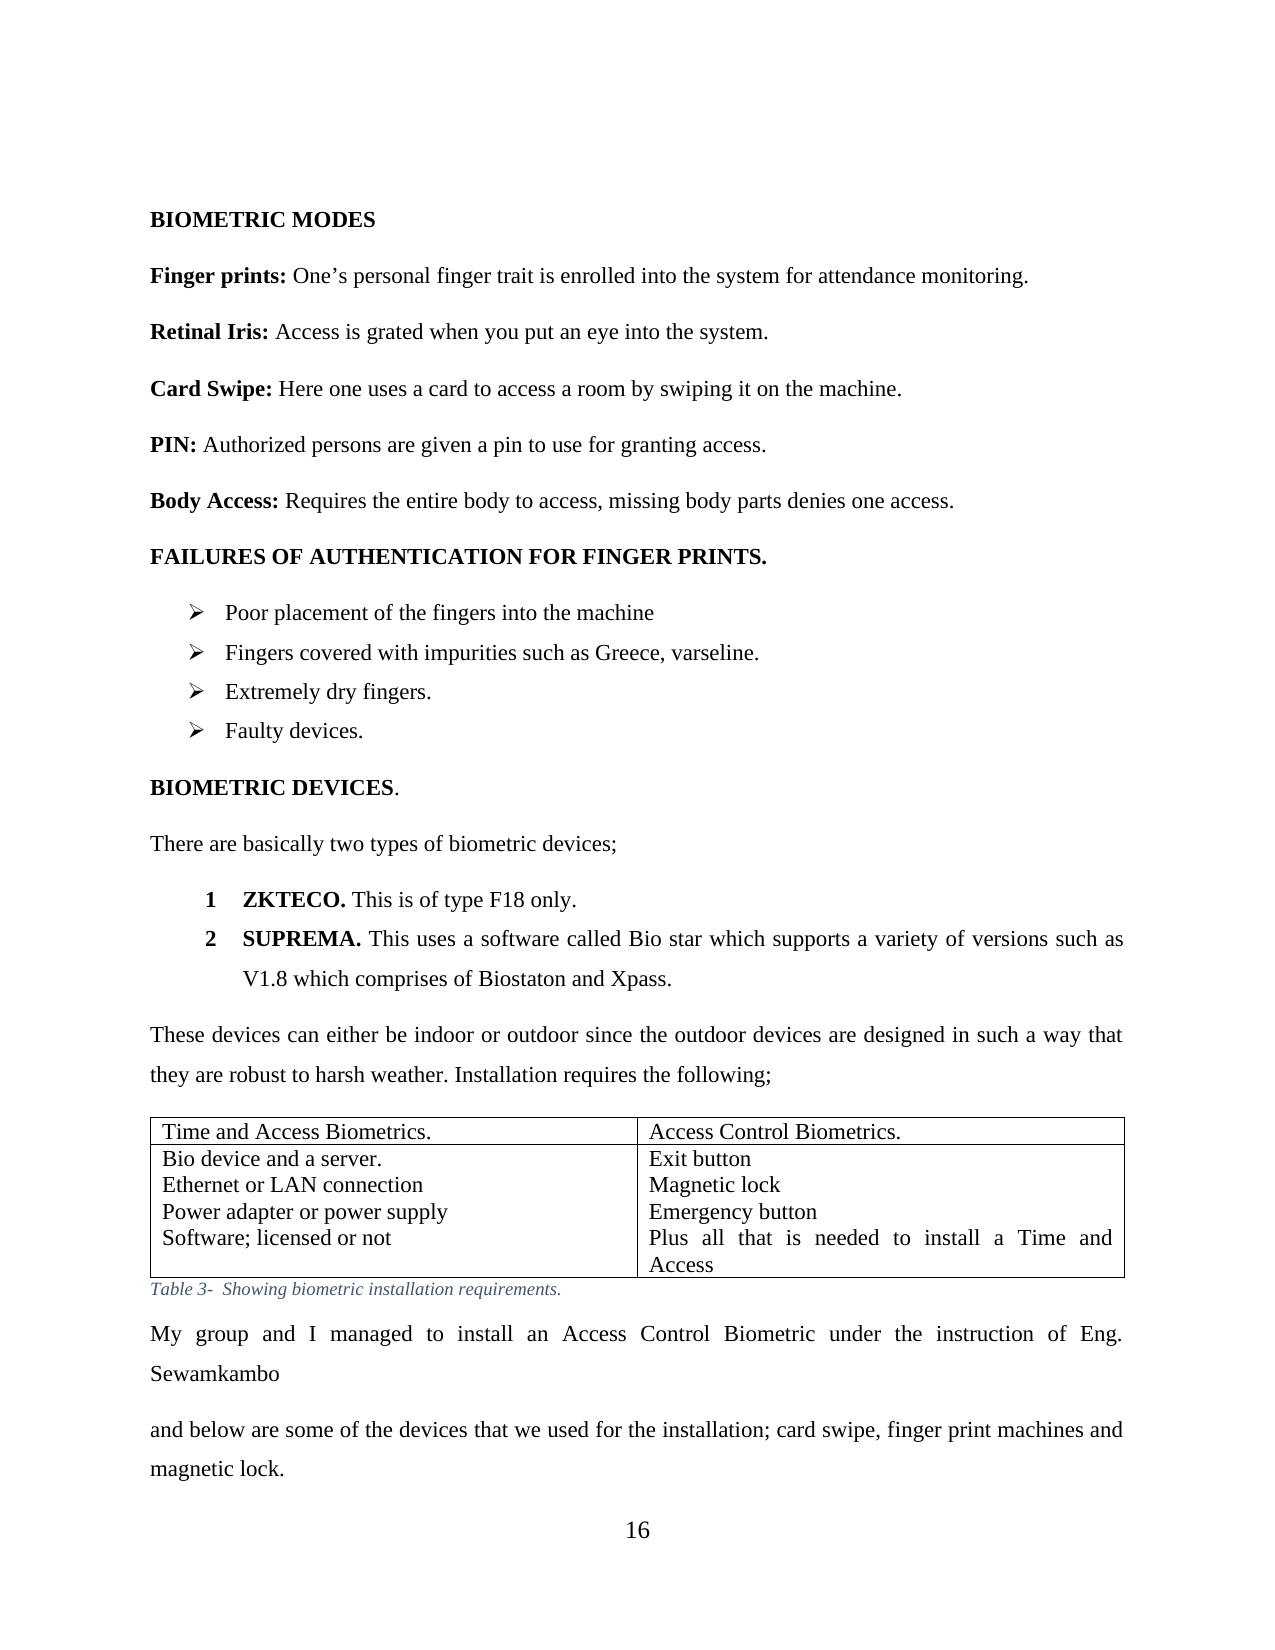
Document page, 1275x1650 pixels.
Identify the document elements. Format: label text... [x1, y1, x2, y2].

text There are basically two types of biometric devices; [150, 830, 1125, 856]
text My group and I managed to install an Access Control Biometric under the instruction of Eng. Sewamkambo [150, 1320, 1125, 1386]
text and below are some of the devices that we used for the installation; card swipe, finger print machines and magnetic lock. [150, 1416, 1125, 1482]
list Poor placement of the fingers into the machine [187, 599, 1125, 626]
text Body Access: Requires the entire body to access, missing body parts denies one access. [150, 487, 1125, 513]
text Card Swipe: Here one uses a card to access a room by swiping it on the machine. [150, 374, 1125, 401]
text BIOMETRIC MODES [150, 206, 1125, 232]
list SUPREMA. This uses a software called Bio star which supports a variety of versions such as V1.8 which comprises of Biostaton and Xpass. [205, 926, 1125, 991]
table_header Access Control Biometrics. [638, 1118, 1124, 1144]
text Table 3- Showing biometric installation requirements. [150, 1278, 1125, 1299]
text BIOMETRIC DEVICES. [150, 774, 1125, 800]
table_header Time and Access Biometrics. [151, 1118, 637, 1144]
list Faulty devices. [187, 718, 1125, 744]
list Fingers covered with impurities such as Greece, varseline. [187, 639, 1125, 665]
table_cell Bio device and a server. Ethernet or LAN connection Power adapter or power supply Software; licensed or not [151, 1145, 637, 1277]
list Extremely dry fingers. [187, 678, 1125, 704]
list ZKTECO. This is of type F18 only. [205, 886, 1125, 912]
text Finger prints: One’s personal finger trait is enrolled into the system for attendance monitoring. [150, 262, 1125, 289]
table_cell Exit button Magnetic lock Emergency button Plus all that is needed to install a Time and Access [638, 1145, 1124, 1277]
text These devices can either be indoor or outdoor since the outdoor devices are designed in such a way that they are robust to harsh weather. Installation requires the following; [150, 1021, 1125, 1087]
text FAILURES OF AUTHENTICATION FOR FINGER PRINTS. [150, 543, 1125, 569]
text Retinal Iris: Access is grated when you put an eye into the system. [150, 318, 1125, 345]
text PIN: Authorized persons are given a pin to use for granting access. [150, 431, 1125, 457]
